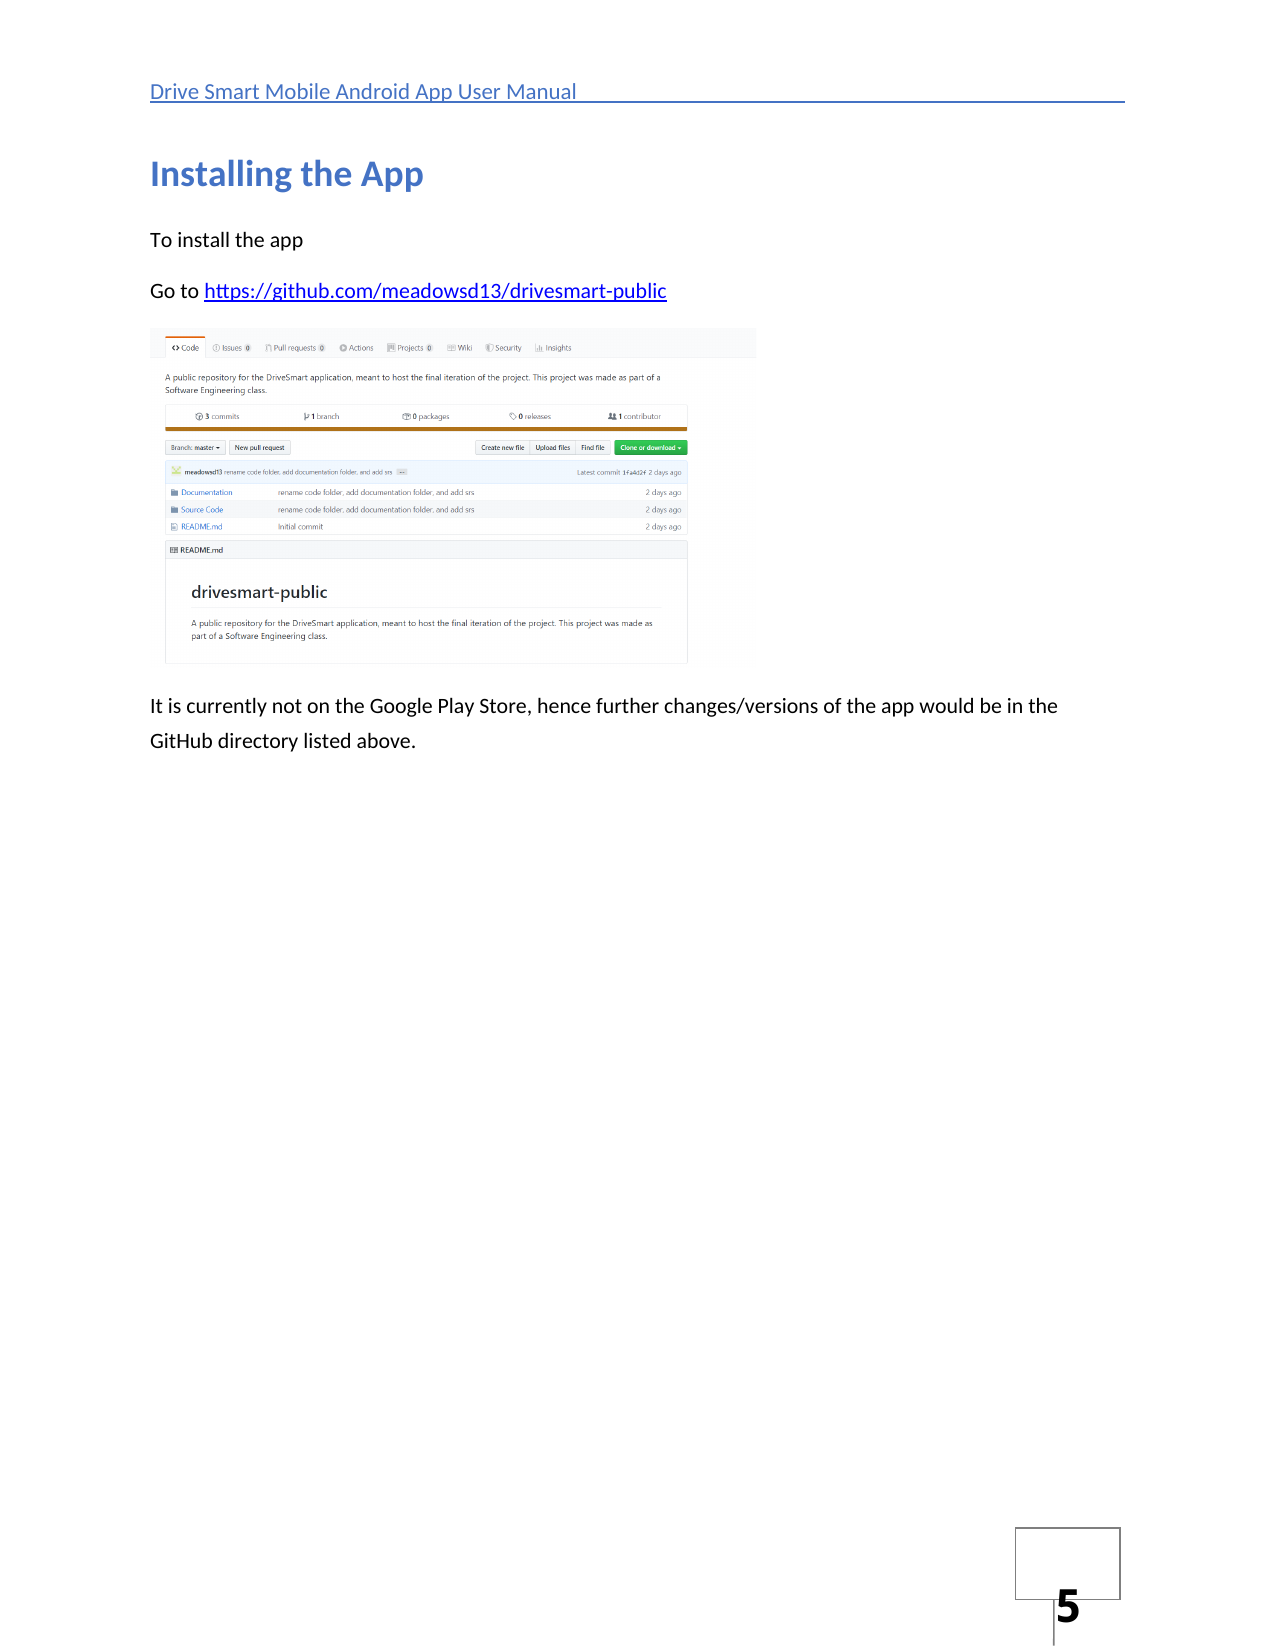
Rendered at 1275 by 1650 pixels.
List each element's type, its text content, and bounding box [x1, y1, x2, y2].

text Go to https://github.com/meadowsd13/drivesmart-public [150, 277, 1125, 304]
picture [150, 328, 757, 668]
text Installing the App [150, 150, 1125, 196]
text It is currently not on the Google Play Store, hence further changes/versions of the app would be in the GitHub directory listed above. [150, 692, 1125, 754]
text To install the app [150, 226, 1125, 253]
